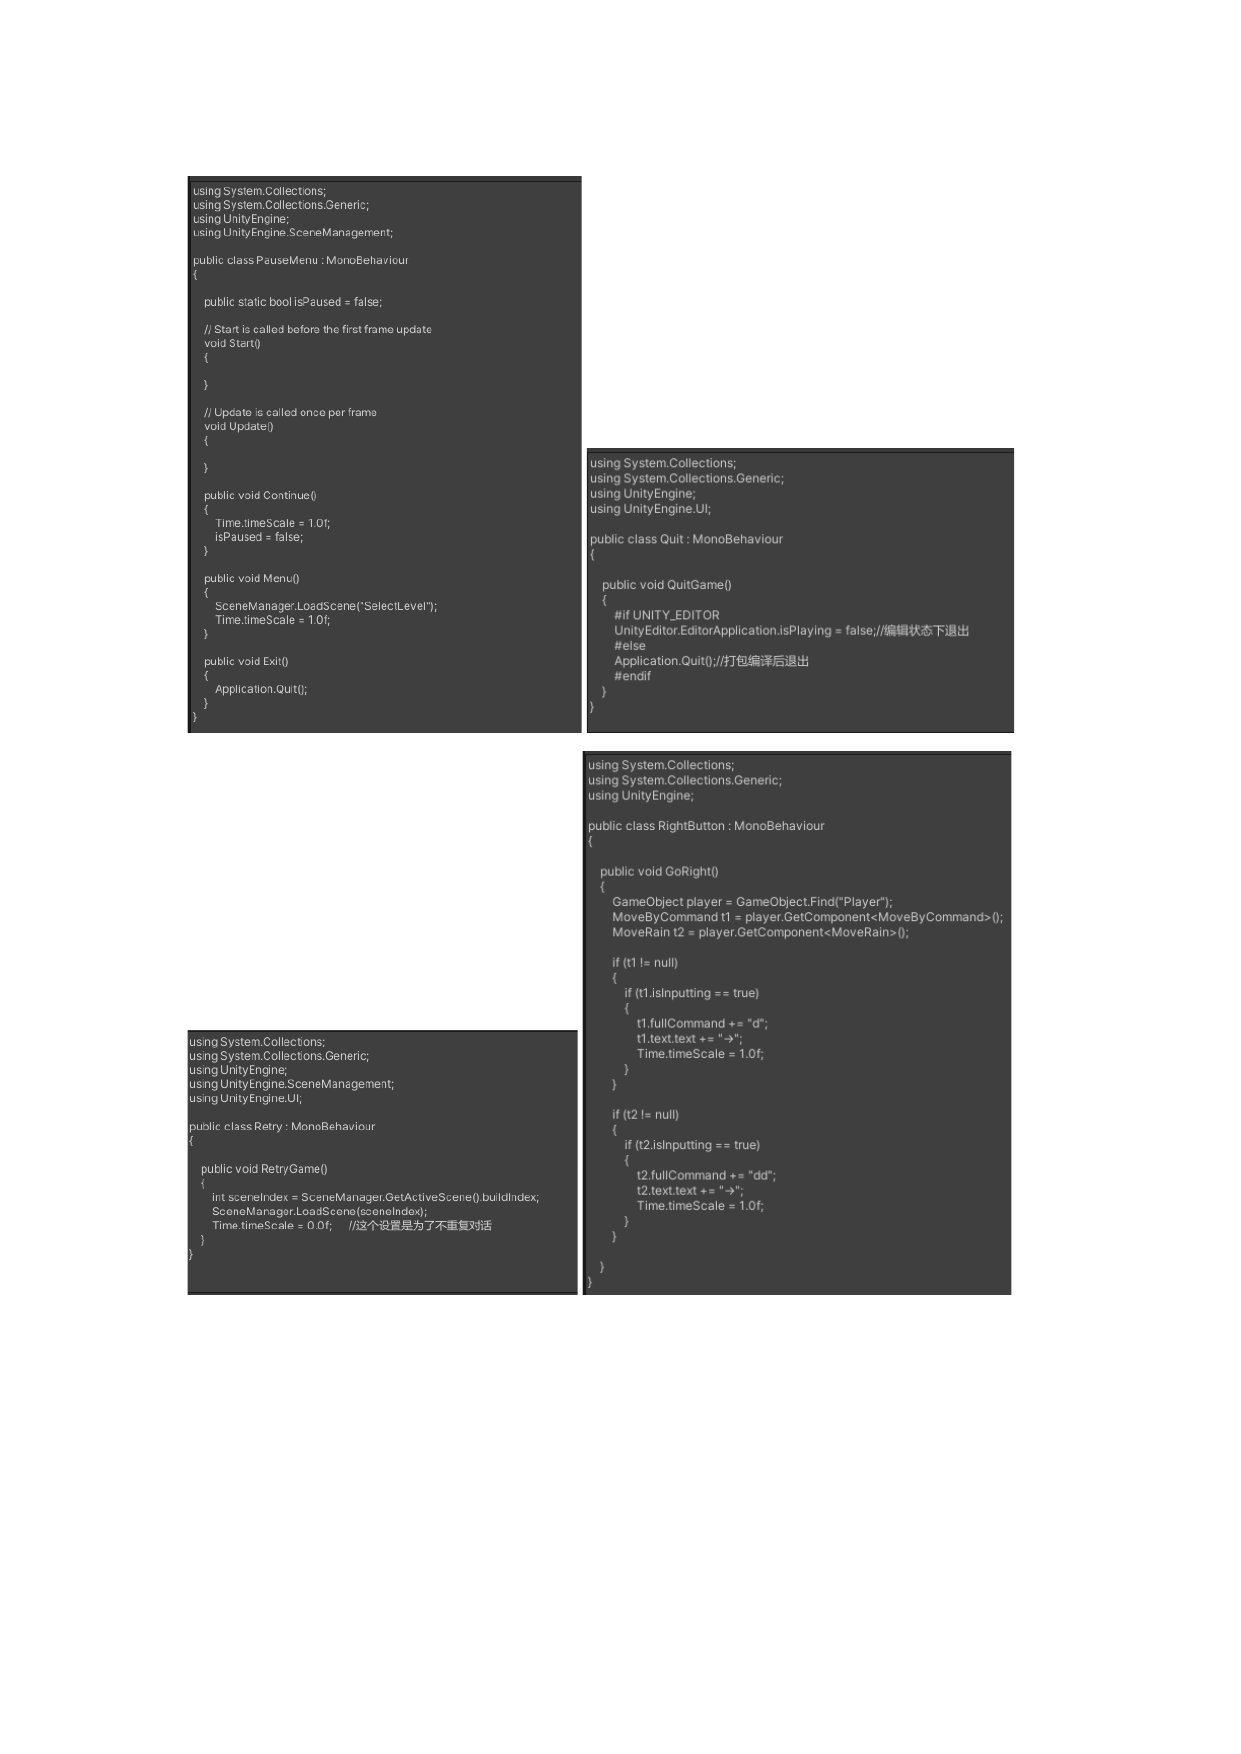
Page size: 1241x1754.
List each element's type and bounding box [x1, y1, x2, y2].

picture [582, 751, 1012, 1295]
picture [586, 448, 1015, 733]
picture [187, 1030, 578, 1295]
picture [187, 176, 582, 733]
